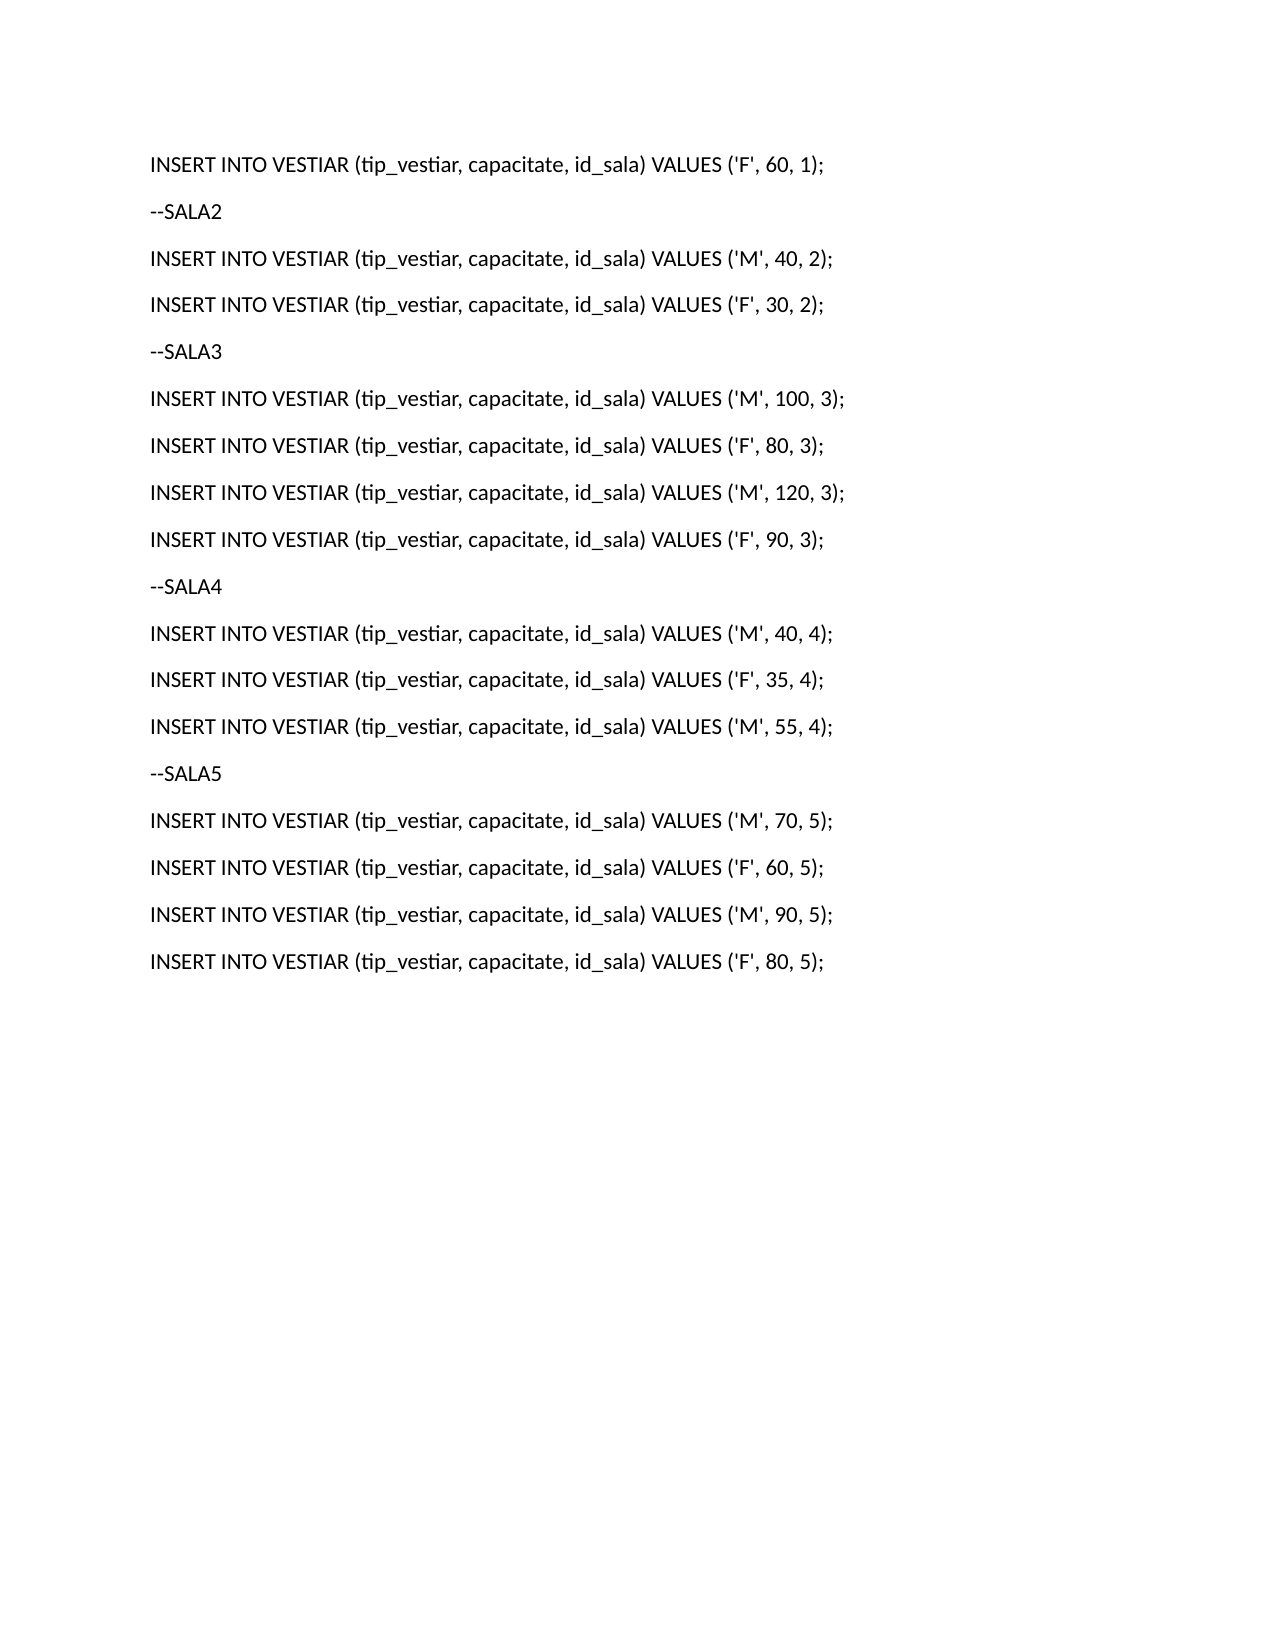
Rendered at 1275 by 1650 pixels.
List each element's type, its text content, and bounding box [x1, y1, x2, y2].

text INSERT INTO VESTIAR (tip_vestiar, capacitate, id_sala) VALUES ('M', 70, 5); [150, 806, 1125, 834]
text --SALA5 [150, 759, 1125, 787]
text --SALA2 [150, 197, 1125, 225]
text INSERT INTO VESTIAR (tip_vestiar, capacitate, id_sala) VALUES ('M', 100, 3); [150, 384, 1125, 412]
text INSERT INTO VESTIAR (tip_vestiar, capacitate, id_sala) VALUES ('M', 120, 3); [150, 478, 1125, 506]
text INSERT INTO VESTIAR (tip_vestiar, capacitate, id_sala) VALUES ('F', 80, 5); [150, 947, 1125, 975]
text INSERT INTO VESTIAR (tip_vestiar, capacitate, id_sala) VALUES ('F', 90, 3); [150, 525, 1125, 553]
text INSERT INTO VESTIAR (tip_vestiar, capacitate, id_sala) VALUES ('F', 30, 2); [150, 291, 1125, 319]
text INSERT INTO VESTIAR (tip_vestiar, capacitate, id_sala) VALUES ('M', 55, 4); [150, 712, 1125, 741]
text --SALA4 [150, 572, 1125, 600]
text INSERT INTO VESTIAR (tip_vestiar, capacitate, id_sala) VALUES ('F', 80, 3); [150, 431, 1125, 459]
text INSERT INTO VESTIAR (tip_vestiar, capacitate, id_sala) VALUES ('M', 40, 2); [150, 244, 1125, 272]
text --SALA3 [150, 337, 1125, 366]
text INSERT INTO VESTIAR (tip_vestiar, capacitate, id_sala) VALUES ('F', 60, 1); [150, 150, 1125, 178]
text INSERT INTO VESTIAR (tip_vestiar, capacitate, id_sala) VALUES ('M', 90, 5); [150, 900, 1125, 928]
text INSERT INTO VESTIAR (tip_vestiar, capacitate, id_sala) VALUES ('F', 35, 4); [150, 666, 1125, 694]
text INSERT INTO VESTIAR (tip_vestiar, capacitate, id_sala) VALUES ('M', 40, 4); [150, 619, 1125, 647]
text INSERT INTO VESTIAR (tip_vestiar, capacitate, id_sala) VALUES ('F', 60, 5); [150, 853, 1125, 881]
